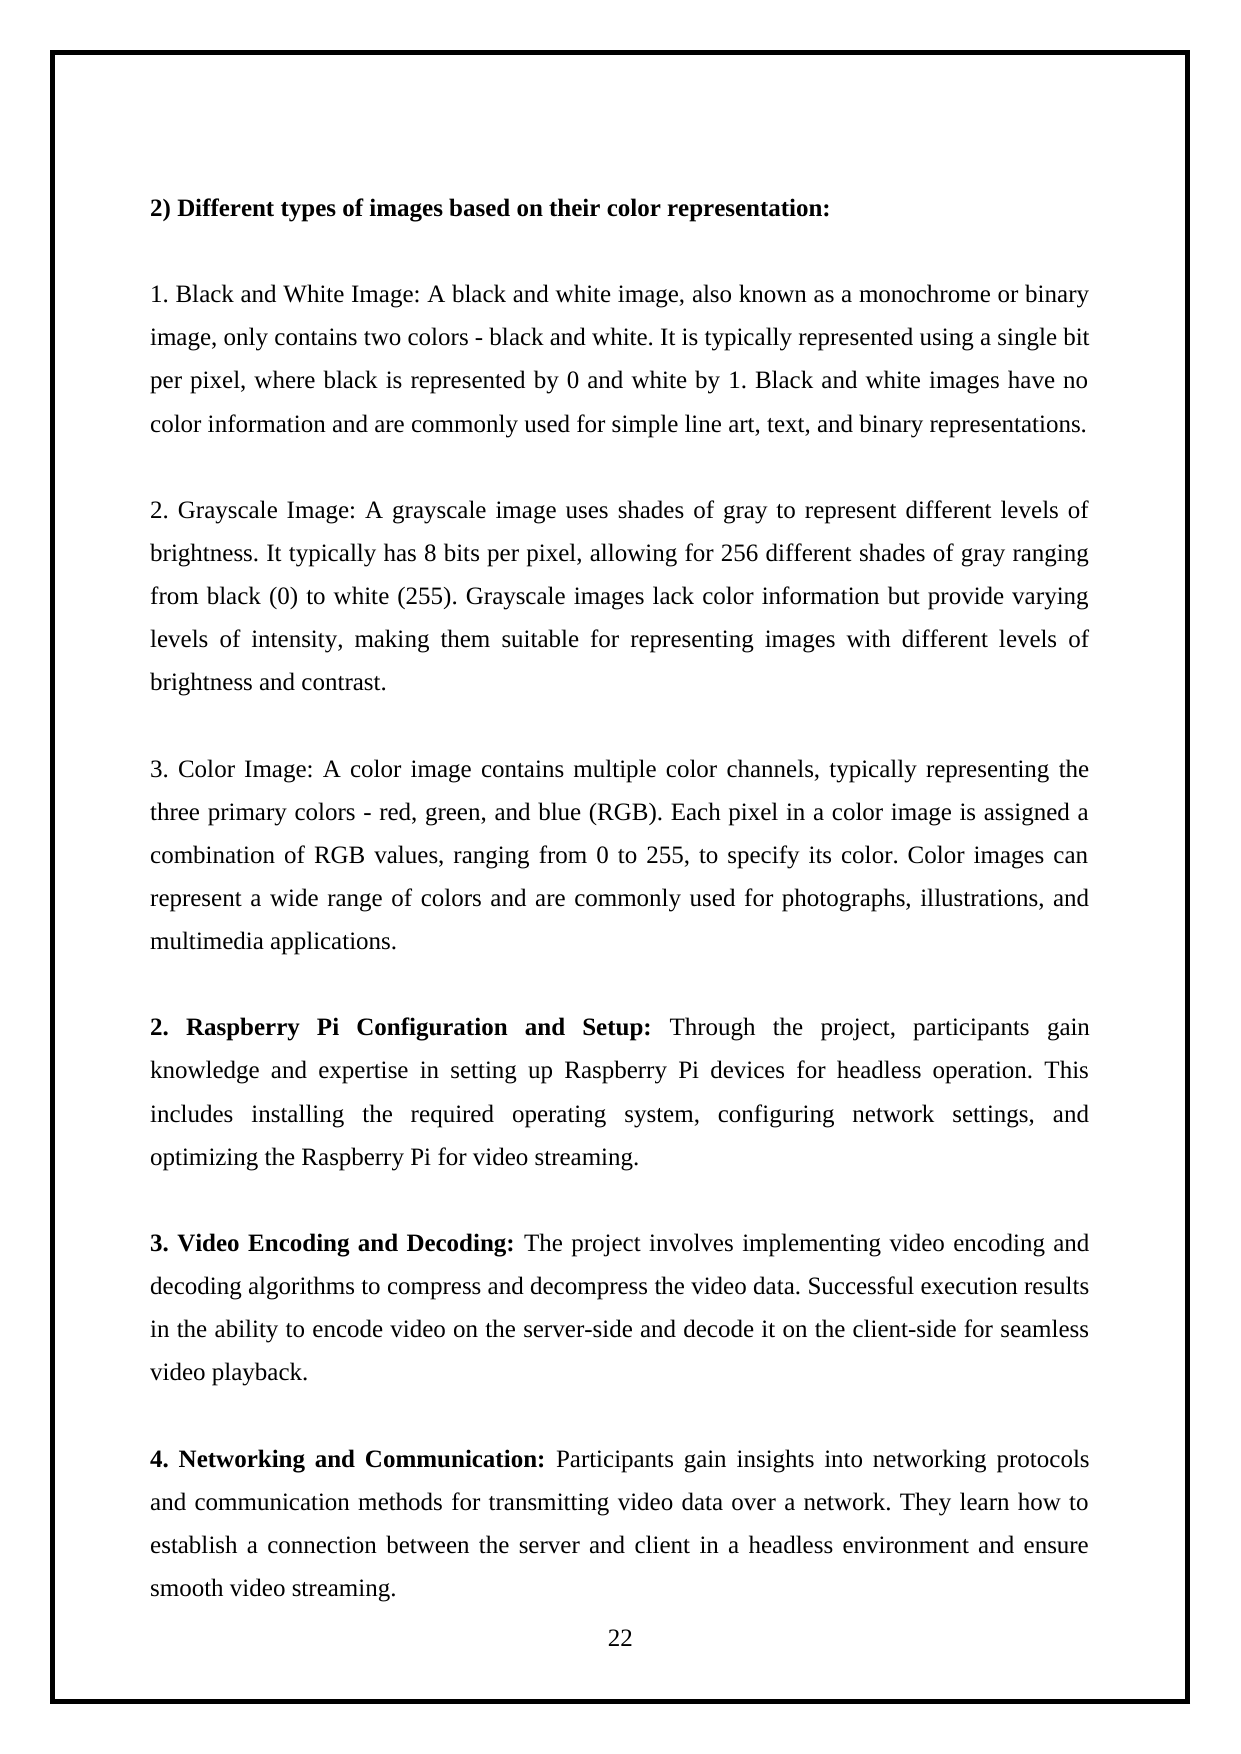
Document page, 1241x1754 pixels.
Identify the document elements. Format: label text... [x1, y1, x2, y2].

text 2. Grayscale Image: A grayscale image uses shades of gray to represent different levels of brightness. It typically has 8 bits per pixel, allowing for 256 different shades of gray ranging from black (0) to white (255). Grayscale images lack color information but provide varying levels of intensity, making them suitable for representing images with different levels of brightness and contrast. [150, 495, 1090, 696]
text 1. Black and White Image: A black and white image, also known as a monochrome or binary image, only contains two colors - black and white. It is typically represented using a single bit per pixel, where black is represented by 0 and white by 1. Black and white images have no color information and are commonly used for simple line art, text, and binary representations. [150, 279, 1090, 437]
text 2. Raspberry Pi Configuration and Setup: Through the project, participants gain knowledge and expertise in setting up Raspberry Pi devices for headless operation. This includes installing the required operating system, configuring network settings, and optimizing the Raspberry Pi for video streaming. [150, 1012, 1090, 1171]
text 3. Color Image: A color image contains multiple color channels, typically representing the three primary colors - red, green, and blue (RGB). Each pixel in a color image is assigned a combination of RGB values, ranging from 0 to 255, to specify its color. Color images can represent a wide range of colors and are commonly used for photographs, illustrations, and multimedia applications. [150, 754, 1090, 955]
text 4. Networking and Communication: Participants gain insights into networking protocols and communication methods for transmitting video data over a network. They learn how to establish a connection between the server and client in a headless environment and ensure smooth video streaming. [150, 1444, 1090, 1602]
text 3. Video Encoding and Decoding: The project involves implementing video encoding and decoding algorithms to compress and decompress the video data. Successful execution results in the ability to encode video on the server-side and decode it on the client-side for seamless video playback. [150, 1228, 1090, 1386]
text 2) Different types of images based on their color representation: [150, 193, 1090, 222]
